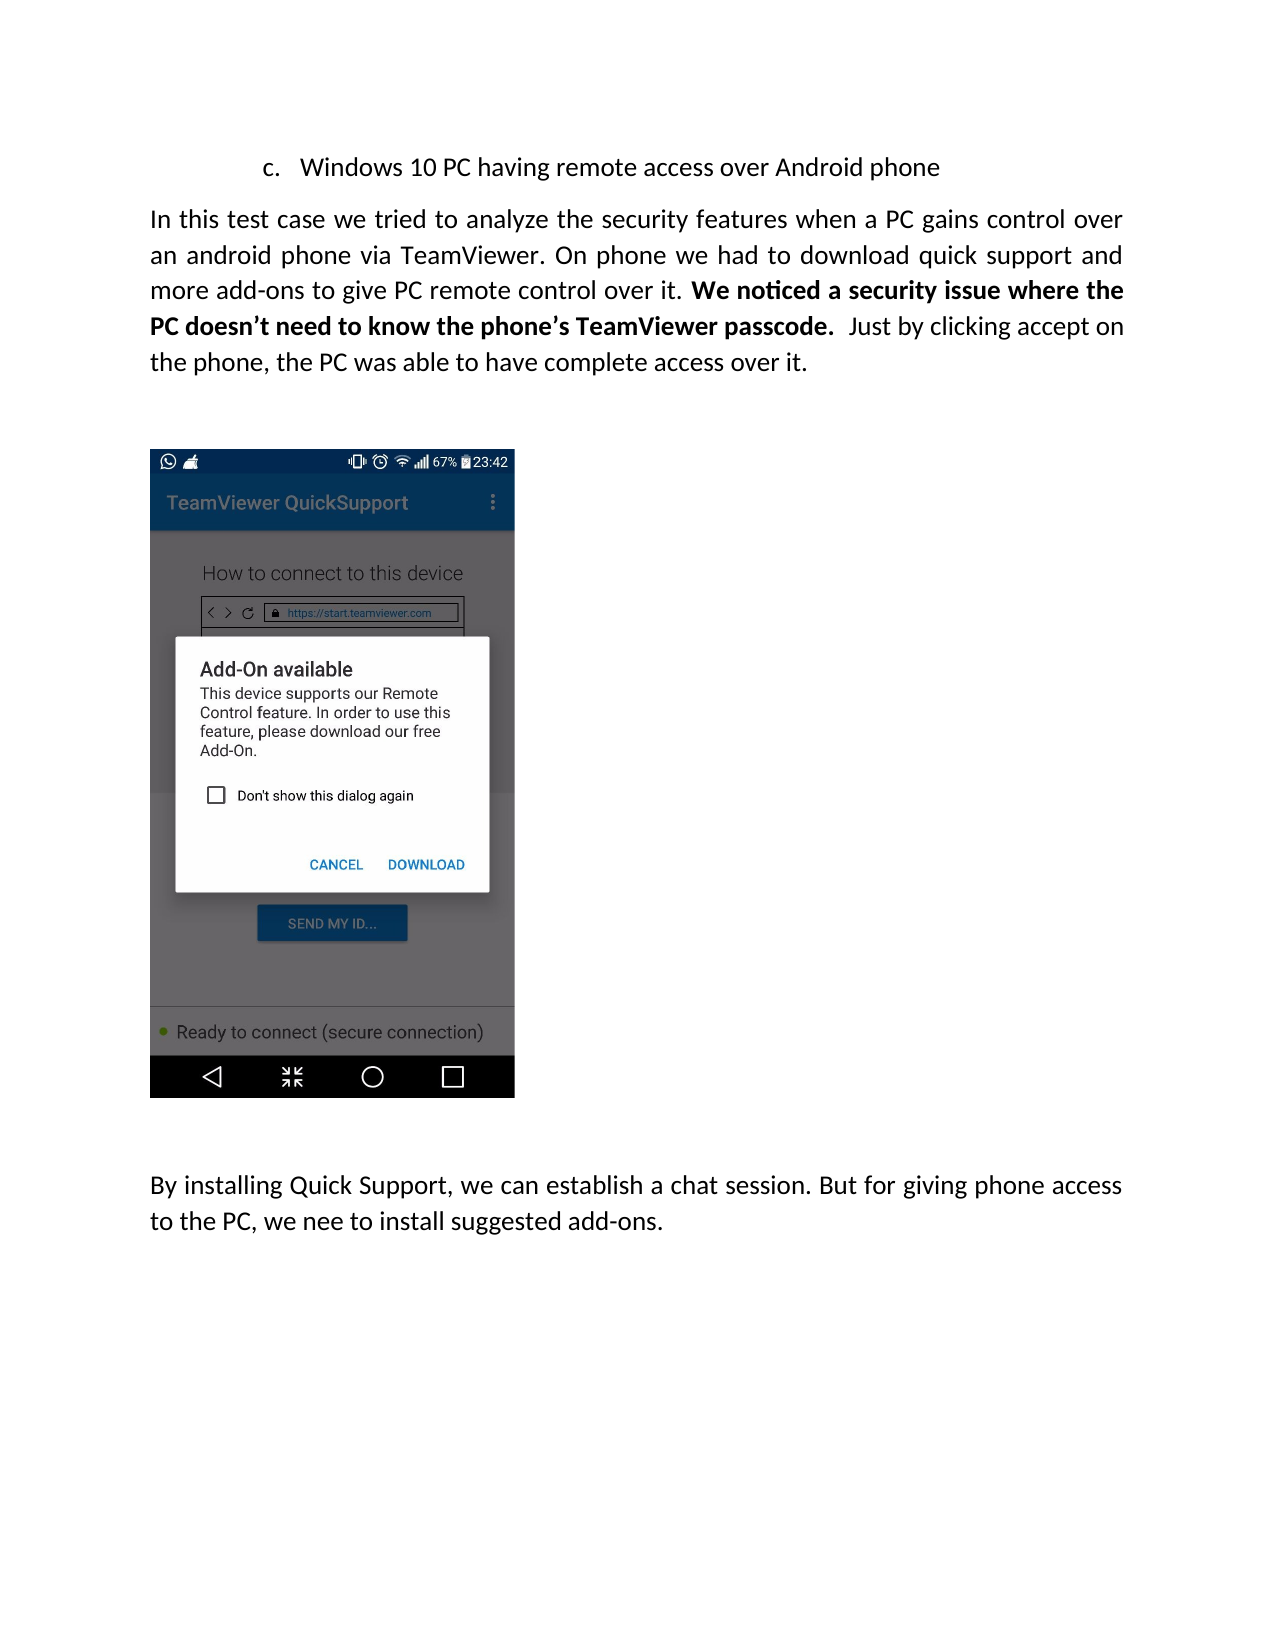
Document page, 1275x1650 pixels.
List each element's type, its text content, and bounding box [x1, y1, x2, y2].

picture [150, 449, 515, 1098]
list Windows 10 PC having remote access over Android phone [262, 150, 1125, 183]
text By installing Quick Support, we can establish a chat session. But for giving phone access to the PC, we nee to install suggested add-ons. [150, 1168, 1125, 1237]
text In this test case we tried to analyze the security features when a PC gains control over an android phone via TeamViewer. On phone we had to download quick support and more add-ons to give PC remote control over it. We noticed a security issue where the PC doesn’t need to know the phone’s TeamViewer passcode. Just by clicking accept on the phone, the PC was able to have complete access over it. [150, 202, 1125, 378]
